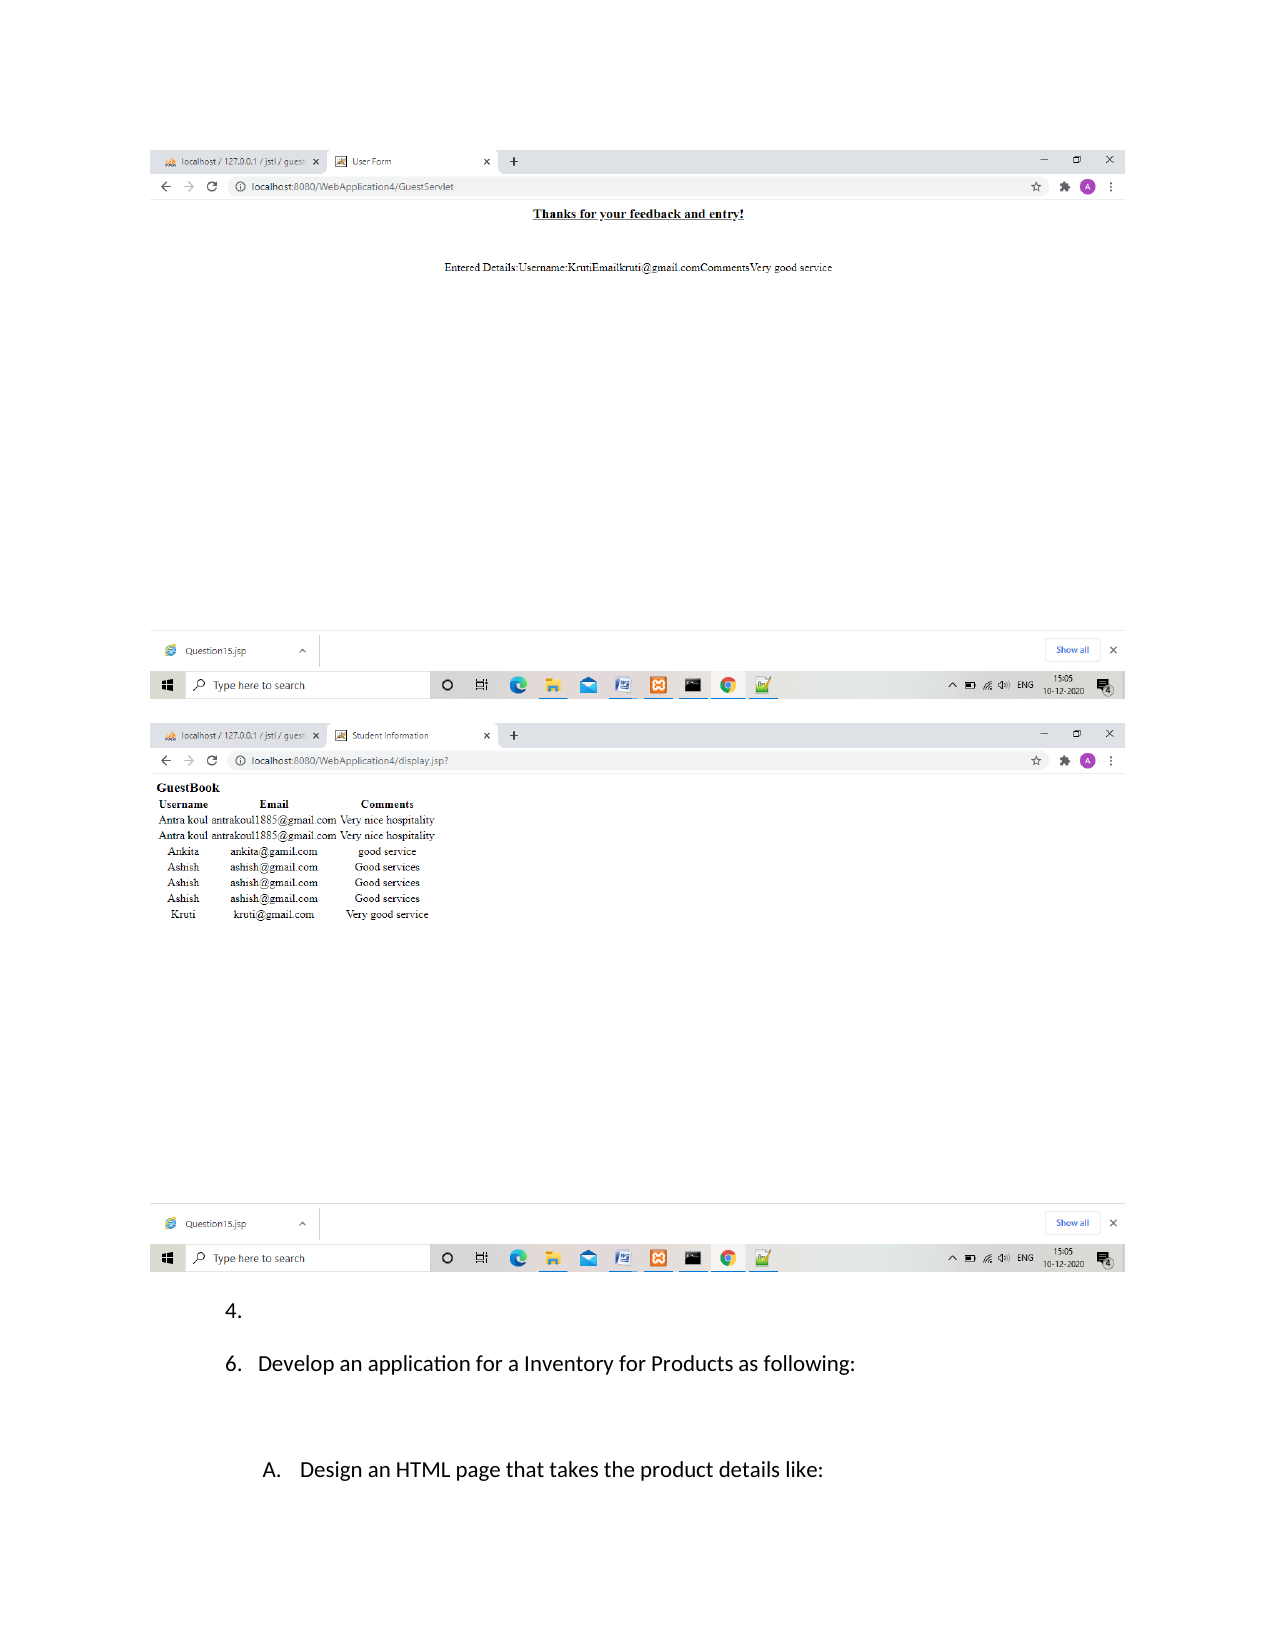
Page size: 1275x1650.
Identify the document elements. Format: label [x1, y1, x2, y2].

picture [150, 723, 1125, 1272]
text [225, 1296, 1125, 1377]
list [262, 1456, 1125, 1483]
picture [150, 150, 1125, 699]
